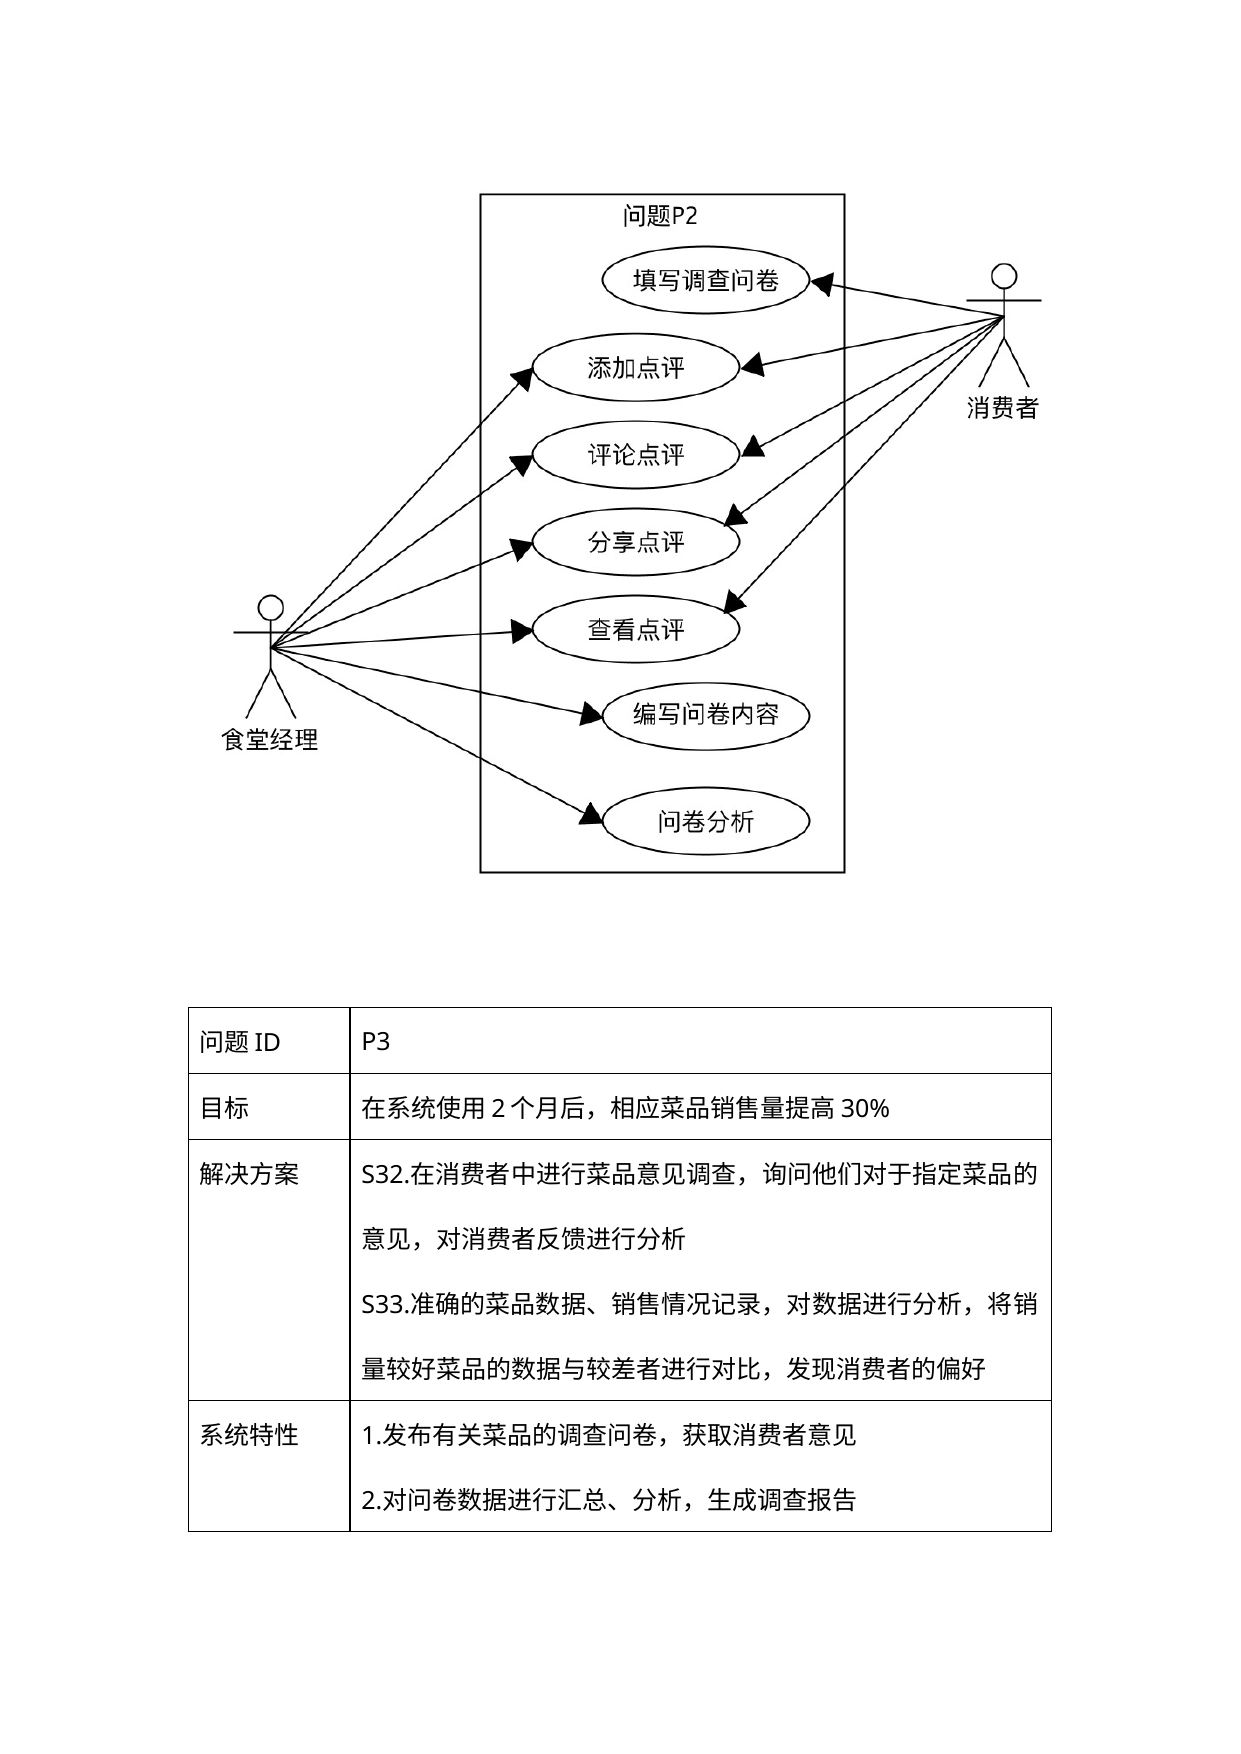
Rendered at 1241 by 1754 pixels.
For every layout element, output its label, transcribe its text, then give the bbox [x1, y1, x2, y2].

table_header P3 [351, 1008, 1051, 1073]
table_cell 系统特性 [189, 1401, 349, 1531]
table_cell 目标 [189, 1074, 349, 1139]
table_cell 在系统使用2个月后，相应菜品销售量提高30% [351, 1074, 1051, 1139]
picture [187, 162, 1053, 936]
table_header 问题ID [189, 1008, 349, 1073]
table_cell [351, 1401, 1051, 1531]
table_cell S32.在消费者中进行菜品意见调查，询问他们对于指定菜品的意见，对消费者反馈进行分析 S33.准确的菜品数据、销售情况记录，对数据进行分析，将销量较好菜品的数据与较差者进行对比，发现消费者的偏好 [351, 1140, 1051, 1400]
table_cell 解决方案 [189, 1140, 349, 1400]
